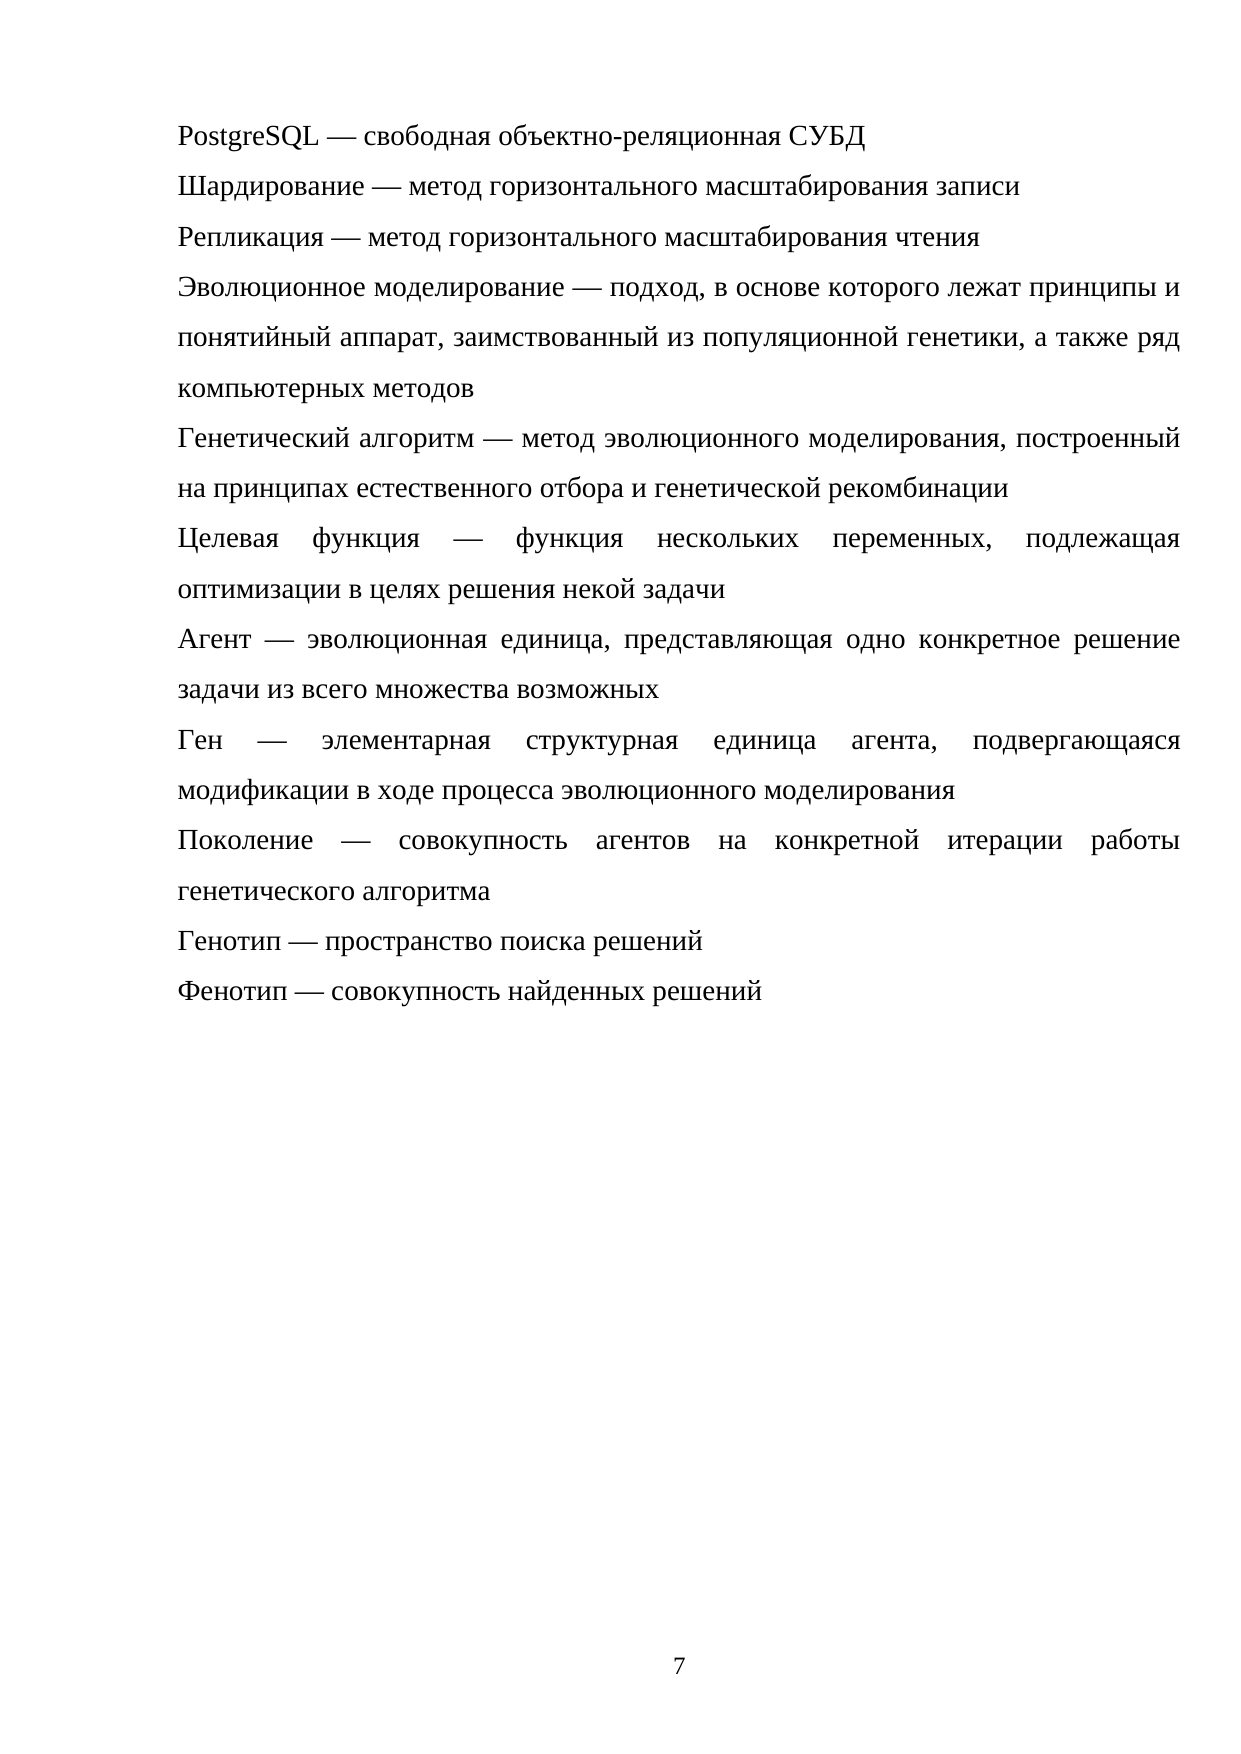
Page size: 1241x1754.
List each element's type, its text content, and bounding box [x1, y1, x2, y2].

text Эволюционное моделирование — подход, в основе которого лежат принципы и понятийный аппарат, заимствованный из популяционной генетики, а также ряд компьютерных методов [177, 269, 1181, 403]
text Генотип — пространство поиска решений [177, 923, 1181, 957]
text Репликация — метод горизонтального масштабирования чтения [177, 219, 1181, 252]
text Поколение — совокупность агентов на конкретной итерации работы генетического алгоритма [177, 822, 1181, 906]
text Шардирование — метод горизонтального масштабирования записи [177, 168, 1181, 202]
text PostgreSQL — свободная объектно-реляционная СУБД [177, 118, 1181, 152]
text Целевая функция — функция нескольких переменных, подлежащая оптимизации в целях решения некой задачи [177, 521, 1181, 604]
text Генетический алгоритм — метод эволюционного моделирования, построенный на принципах естественного отбора и генетической рекомбинации [177, 420, 1181, 504]
text Агент — эволюционная единица, представляющая одно конкретное решение задачи из всего множества возможных [177, 621, 1181, 705]
text Фенотип — совокупность найденных решений [177, 973, 1181, 1007]
text Ген — элементарная структурная единица агента, подвергающаяся модификации в ходе процесса эволюционного моделирования [177, 722, 1181, 806]
